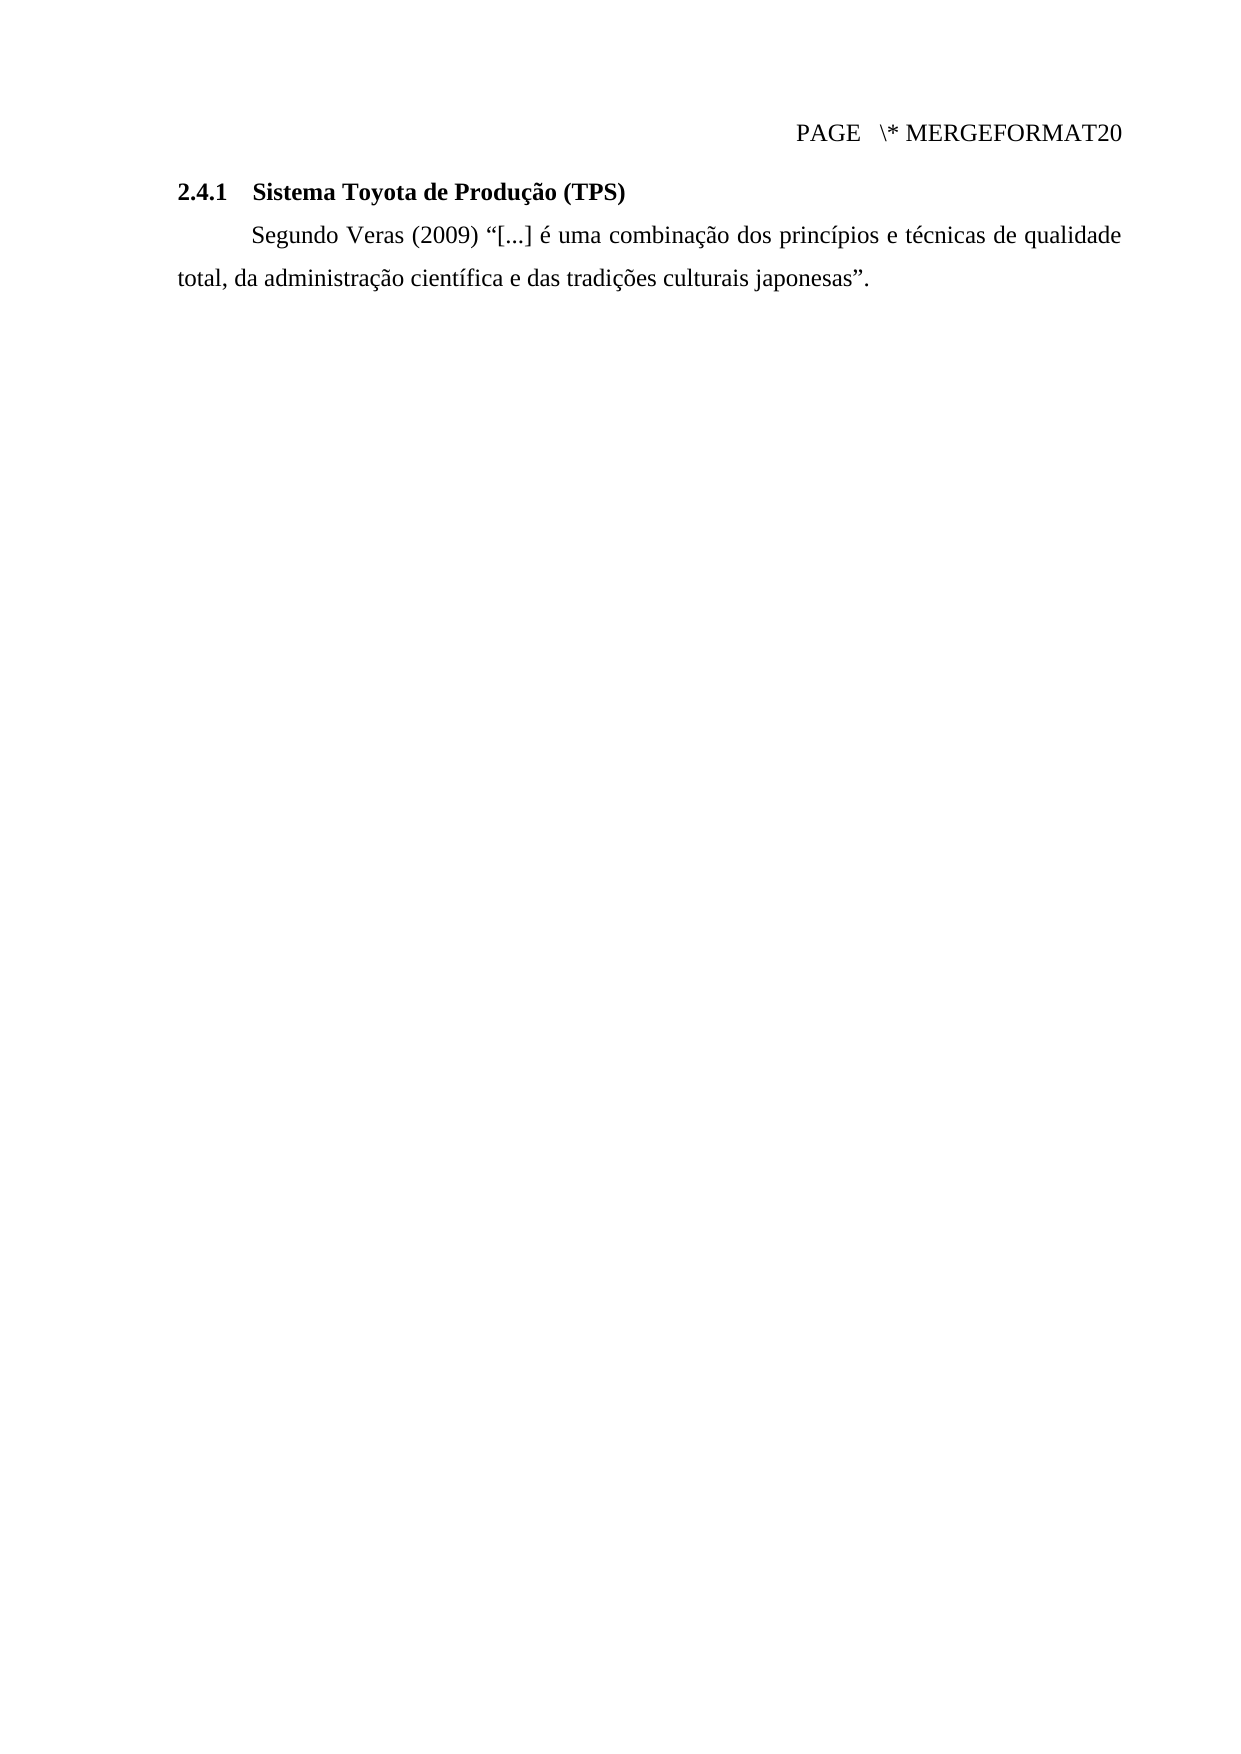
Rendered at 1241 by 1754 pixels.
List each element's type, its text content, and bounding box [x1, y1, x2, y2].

text Segundo Veras (2009) “[...] é uma combinação dos princípios e técnicas de qualidade total, da administração científica e das tradições culturais japonesas”. [177, 220, 1122, 292]
subtitle Sistema Toyota de Produção (TPS) [177, 177, 1122, 206]
